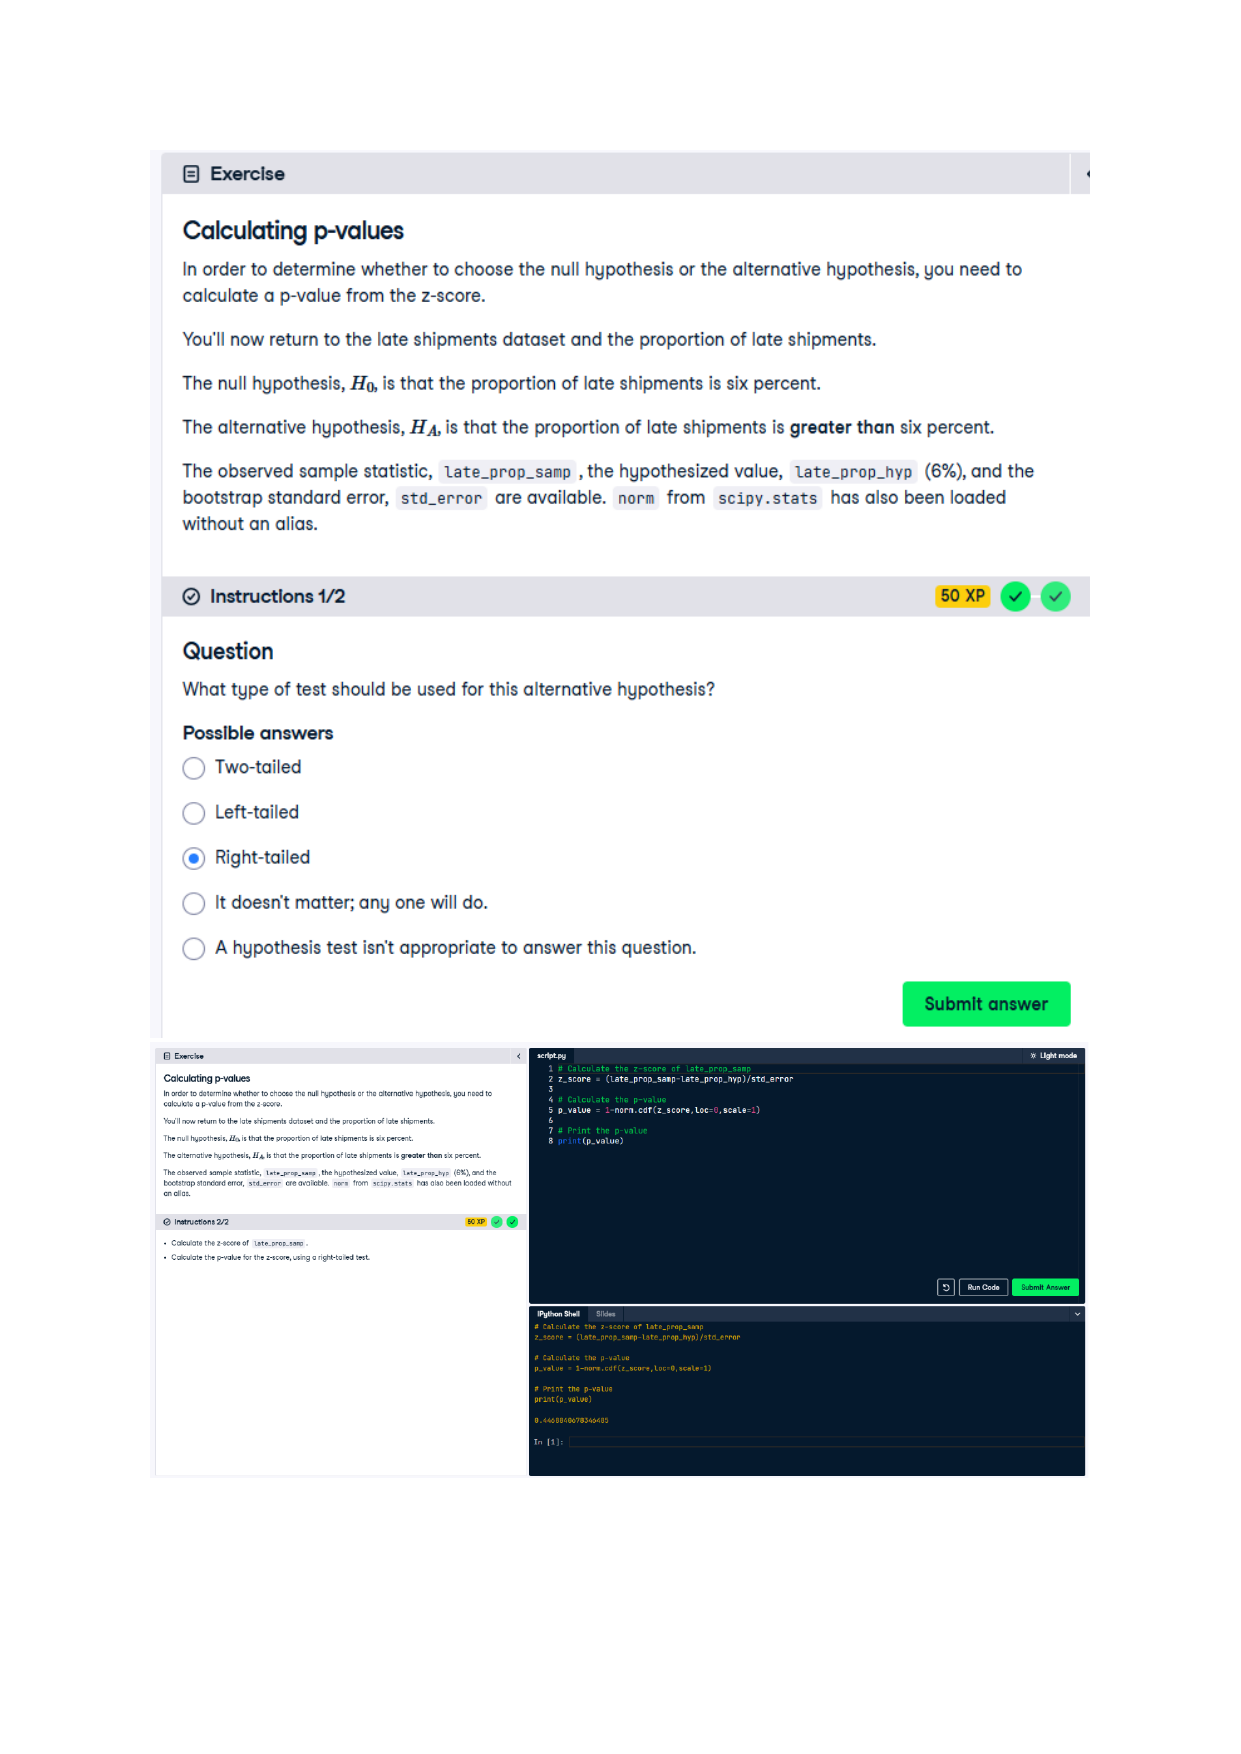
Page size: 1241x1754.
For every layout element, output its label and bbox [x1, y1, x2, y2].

picture [150, 1042, 1089, 1478]
picture [150, 150, 1090, 1038]
